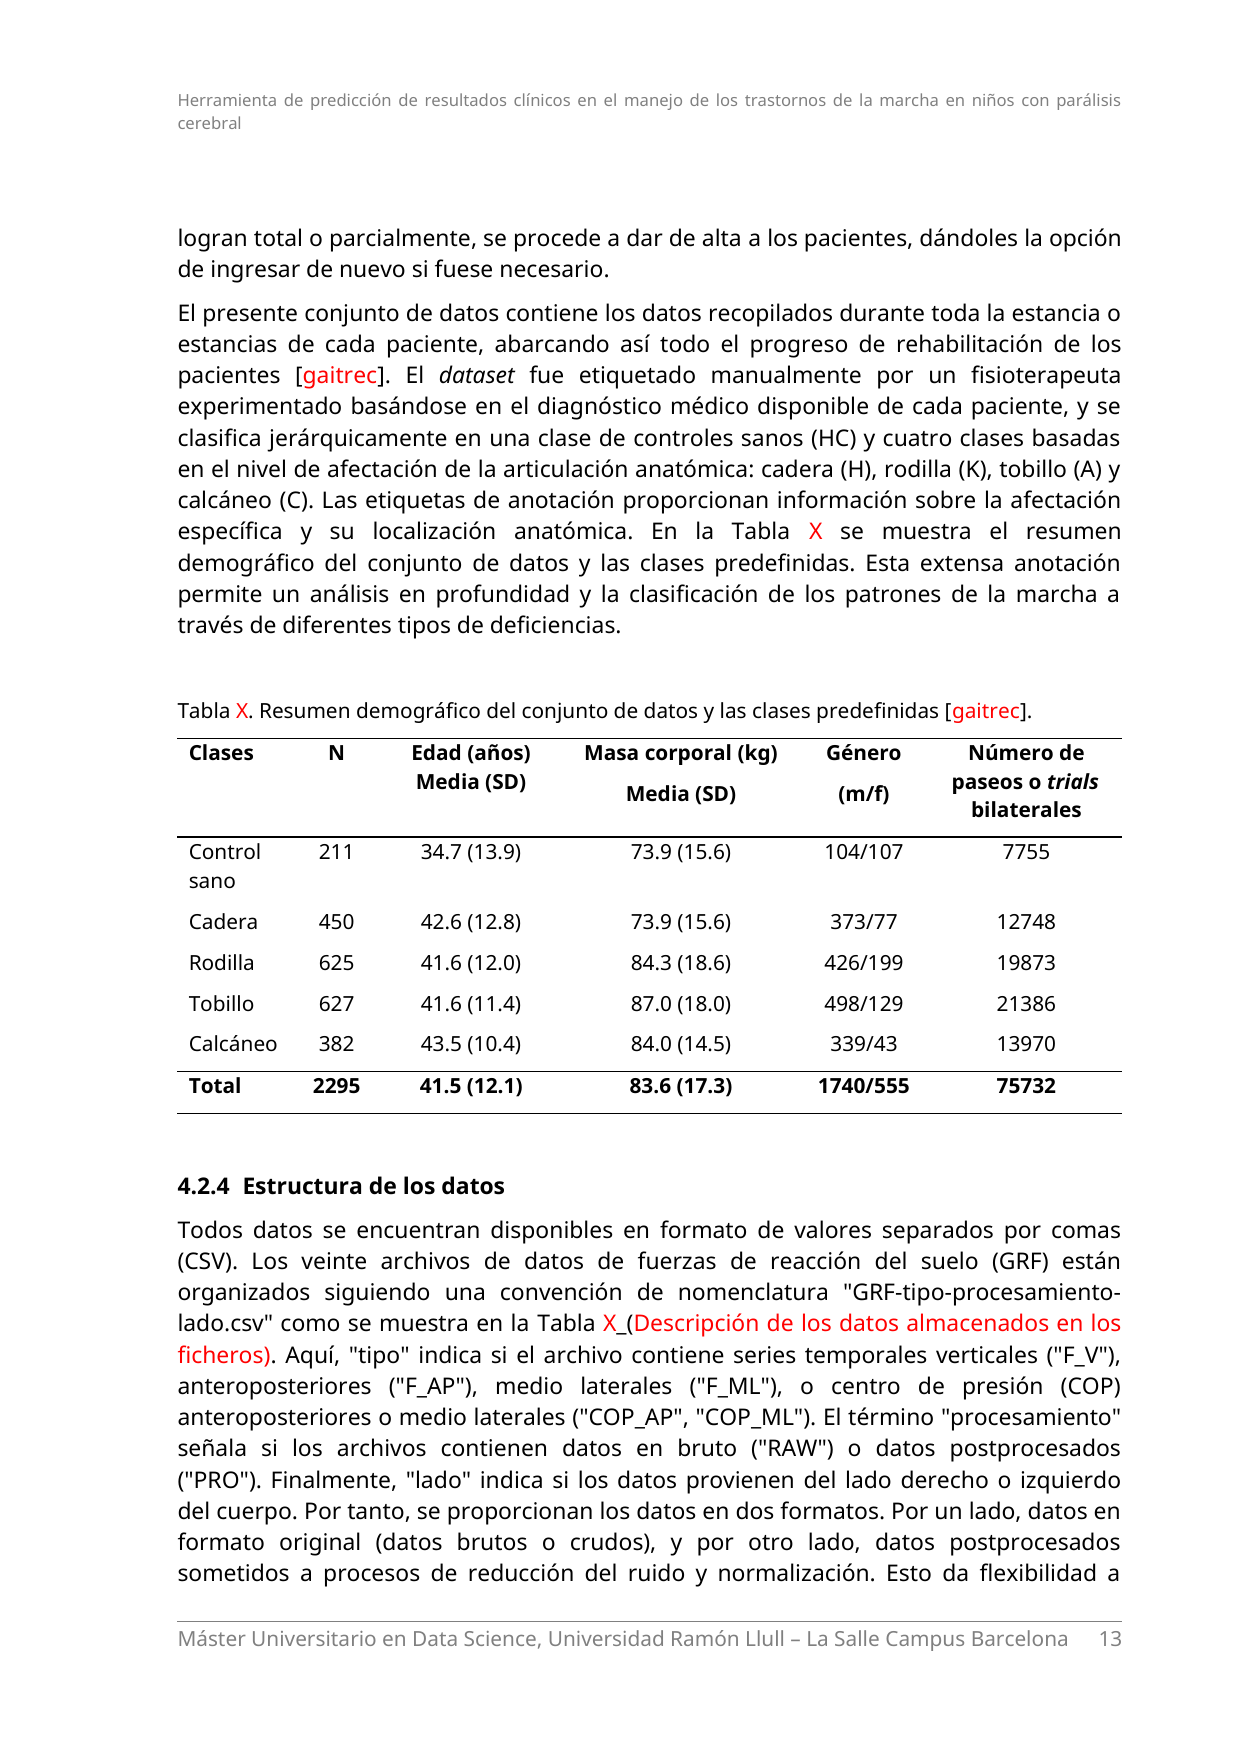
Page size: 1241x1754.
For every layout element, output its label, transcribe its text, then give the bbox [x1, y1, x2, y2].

table_cell 19873 [930, 948, 1122, 989]
table_cell 12748 [930, 907, 1122, 948]
table_header Edad (años) Media (SD) [378, 739, 564, 836]
subtitle Estructura de los datos [177, 1170, 1122, 1201]
table_cell 75732 [930, 1072, 1122, 1112]
table_cell 42.6 (12.8) [378, 907, 564, 948]
table_cell 104/107 [797, 838, 930, 907]
table_cell 498/129 [797, 989, 930, 1029]
table_cell Rodilla [177, 948, 295, 989]
table_cell 87.0 (18.0) [564, 989, 797, 1029]
table_header Género (m/f) [797, 739, 930, 836]
table_cell 43.5 (10.4) [378, 1030, 564, 1071]
table_header Número de paseos o trials bilaterales [930, 739, 1122, 836]
table_cell 34.7 (13.9) [378, 838, 564, 907]
table_cell 84.0 (14.5) [564, 1030, 797, 1071]
table_cell Calcáneo [177, 1030, 295, 1071]
table_cell 382 [295, 1030, 377, 1071]
table_cell 13970 [930, 1030, 1122, 1071]
table_cell 83.6 (17.3) [564, 1072, 797, 1112]
table_cell 2295 [295, 1072, 377, 1112]
table_cell 21386 [930, 989, 1122, 1029]
table_cell 450 [295, 907, 377, 948]
table_cell 73.9 (15.6) [564, 907, 797, 948]
table_header Clases [177, 739, 295, 836]
table_cell 373/77 [797, 907, 930, 948]
table_cell Cadera [177, 907, 295, 948]
table_cell 339/43 [797, 1030, 930, 1071]
table_cell 7755 [930, 838, 1122, 907]
table_cell 1740/555 [797, 1072, 930, 1112]
table_cell 41.6 (12.0) [378, 948, 564, 989]
table_cell 41.5 (12.1) [378, 1072, 564, 1112]
table_cell 426/199 [797, 948, 930, 989]
table_cell Tobillo [177, 989, 295, 1029]
table_cell 73.9 (15.6) [564, 838, 797, 907]
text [177, 222, 1122, 284]
table_cell 625 [295, 948, 377, 989]
table_cell Control sano [177, 838, 295, 907]
table_header N [295, 739, 377, 836]
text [177, 1213, 1122, 1588]
table_cell 211 [295, 838, 377, 907]
text Tabla X. Resumen demográfico del conjunto de datos y las clases predefinidas [gaitrec]. [177, 697, 1122, 725]
text El presente conjunto de datos contiene los datos recopilados durante toda la estancia o estancias de cada paciente, abarcando así todo el progreso de rehabilitación de los pacientes [gaitrec]. El dataset fue etiquetado manualmente por un fisioterapeuta experimentado basándose en el diagnóstico médico disponible de cada paciente, y se clasifica jerárquicamente en una clase de controles sanos (HC) y cuatro clases basadas en el nivel de afectación de la articulación anatómica: cadera (H), rodilla (K), tobillo (A) y calcáneo (C). Las etiquetas de anotación proporcionan información sobre la afectación específica y su localización anatómica. En la Tabla X se muestra el resumen demográfico del conjunto de datos y las clases predefinidas. Esta extensa anotación permite un análisis en profundidad y la clasificación de los patrones de la marcha a través de diferentes tipos de deficiencias. [177, 297, 1122, 640]
table_cell 84.3 (18.6) [564, 948, 797, 989]
table_cell 627 [295, 989, 377, 1029]
table_header Masa corporal (kg) Media (SD) [564, 739, 797, 836]
table_cell 41.6 (11.4) [378, 989, 564, 1029]
table_cell Total [177, 1072, 295, 1112]
